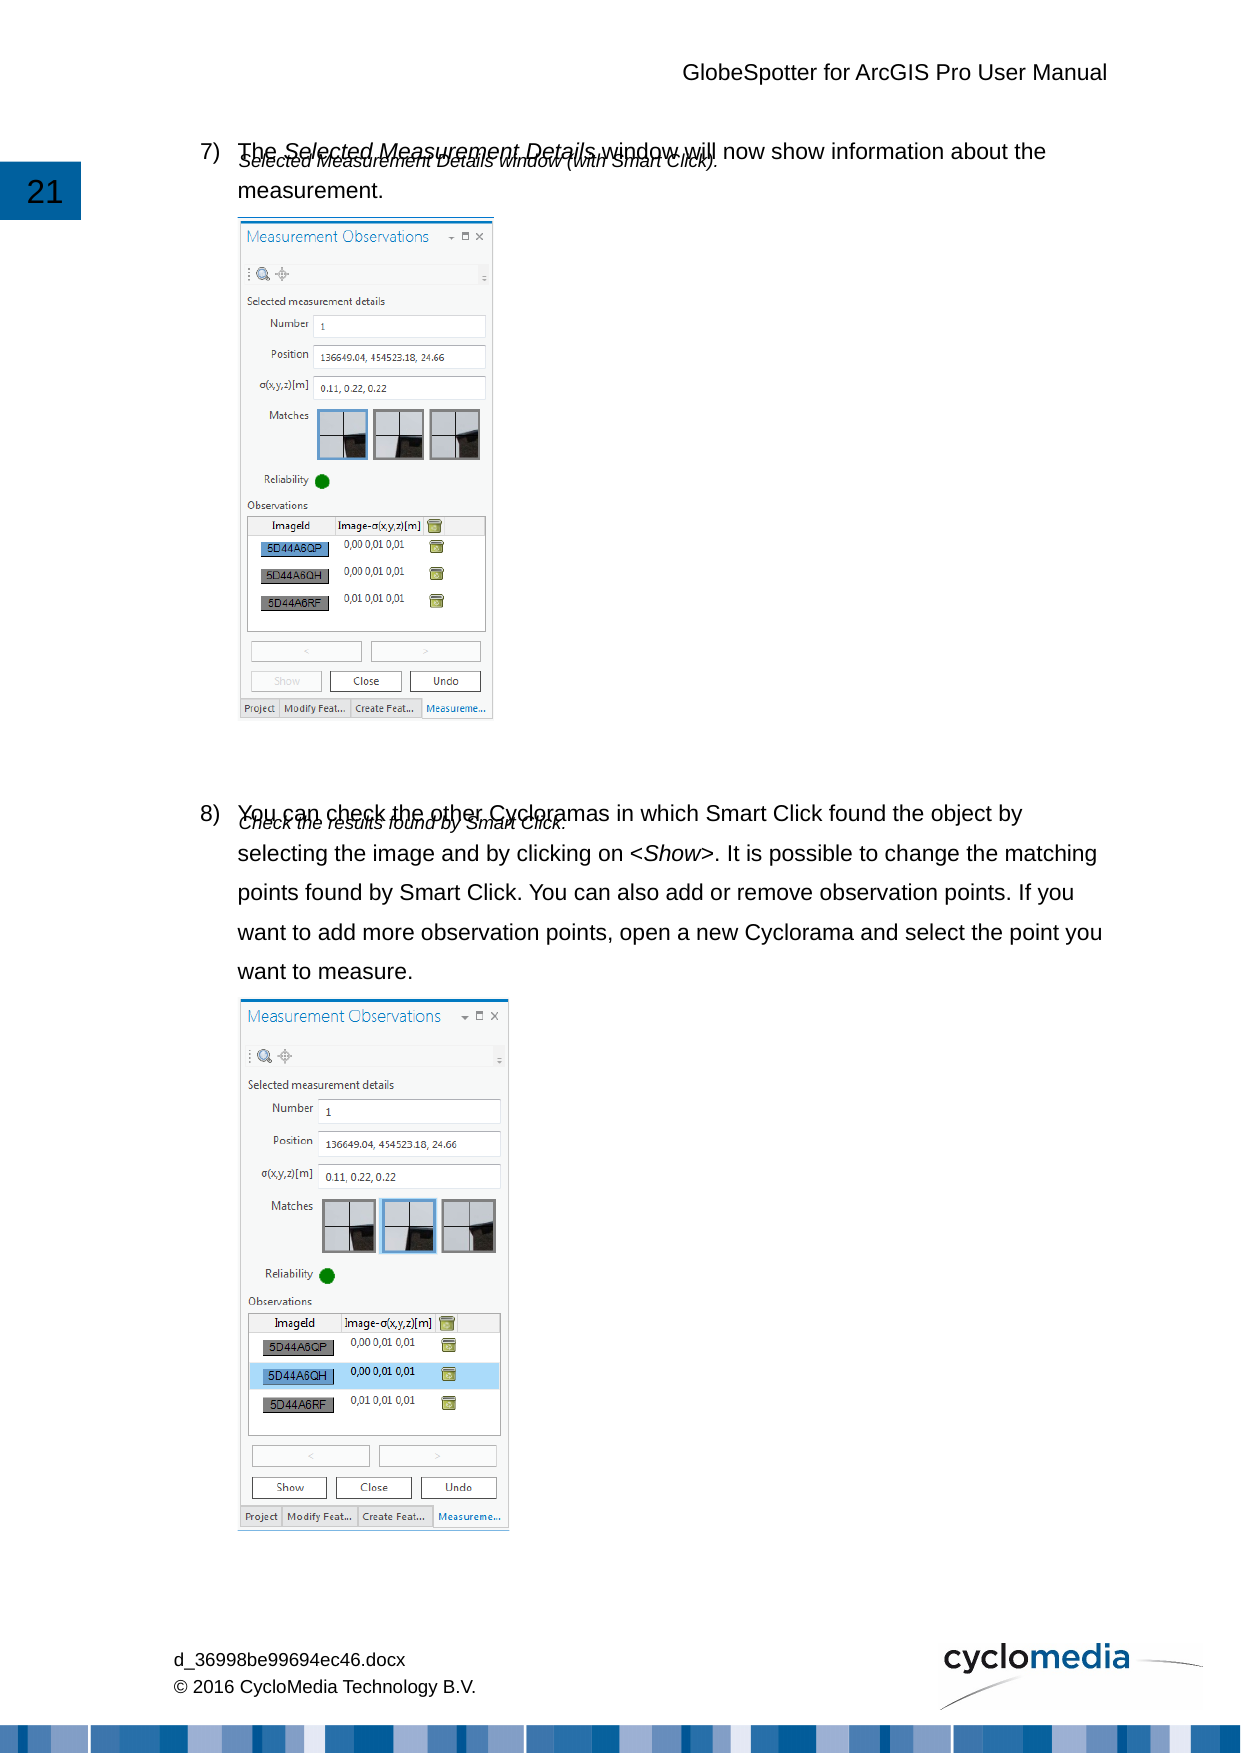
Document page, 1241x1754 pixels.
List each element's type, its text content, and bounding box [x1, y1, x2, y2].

picture [0, 1725, 1241, 1753]
picture [237, 997, 510, 1531]
picture [937, 1643, 1203, 1710]
picture [237, 217, 494, 721]
list The Selected Measurement Details window will now show information about the measurement. [200, 138, 1107, 787]
list You can check the other Cycloramas in which Smart Click found the object by selecting the image and by clicking on <Show>. It is possible to change the matching points found by Smart Click. You can also add or remove observation points. If you want to add more observation points, open a new Cyclorama and select the point you want to measure. [200, 800, 1107, 1603]
